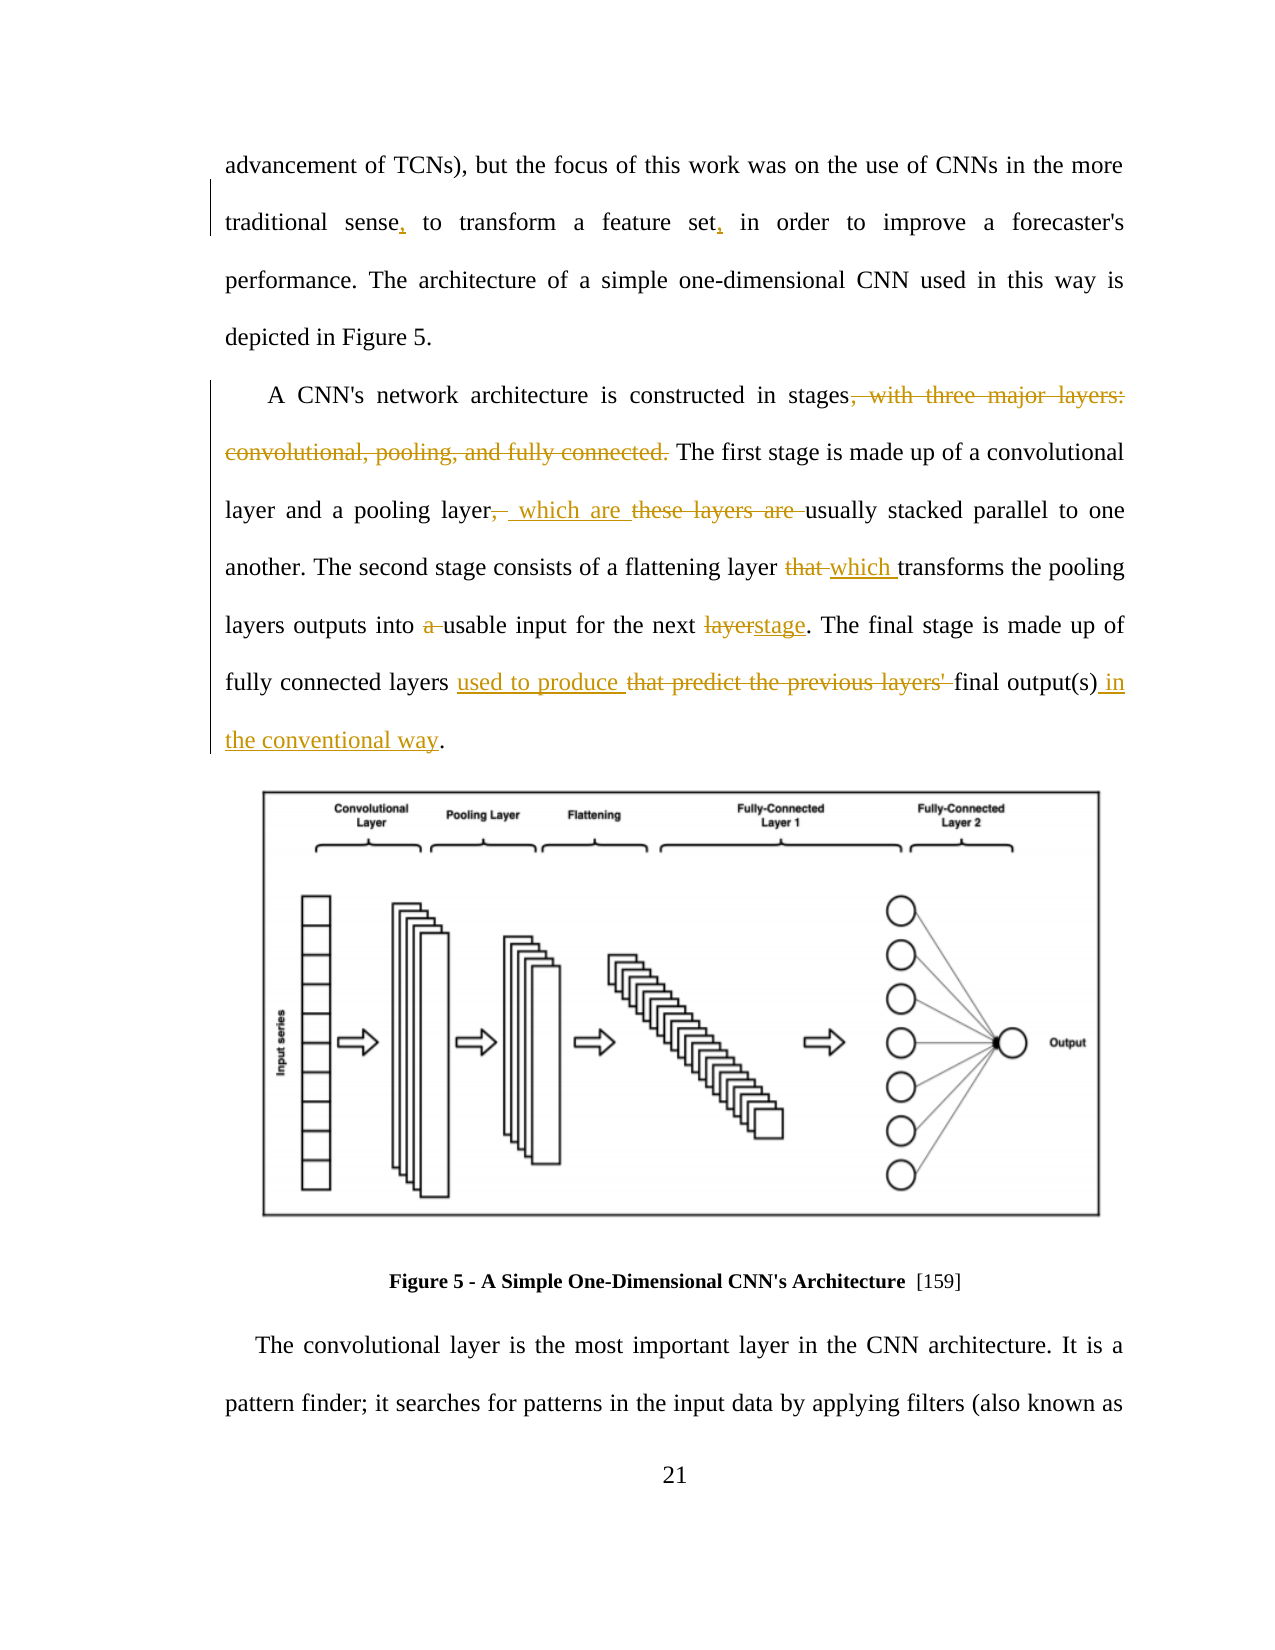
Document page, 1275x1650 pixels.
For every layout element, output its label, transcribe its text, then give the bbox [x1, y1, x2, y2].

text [225, 1330, 1125, 1416]
picture [255, 782, 1112, 1229]
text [225, 150, 1125, 351]
text A CNN's network architecture is constructed in stages The first stage is made up of a convolutional layer and a pooling layerusually stacked parallel to one another. The second stage consists of a flattening layer transforms the pooling layers outputs into usable input for the next . The final stage is made up of fully connected layers final output(s). [225, 380, 1125, 754]
